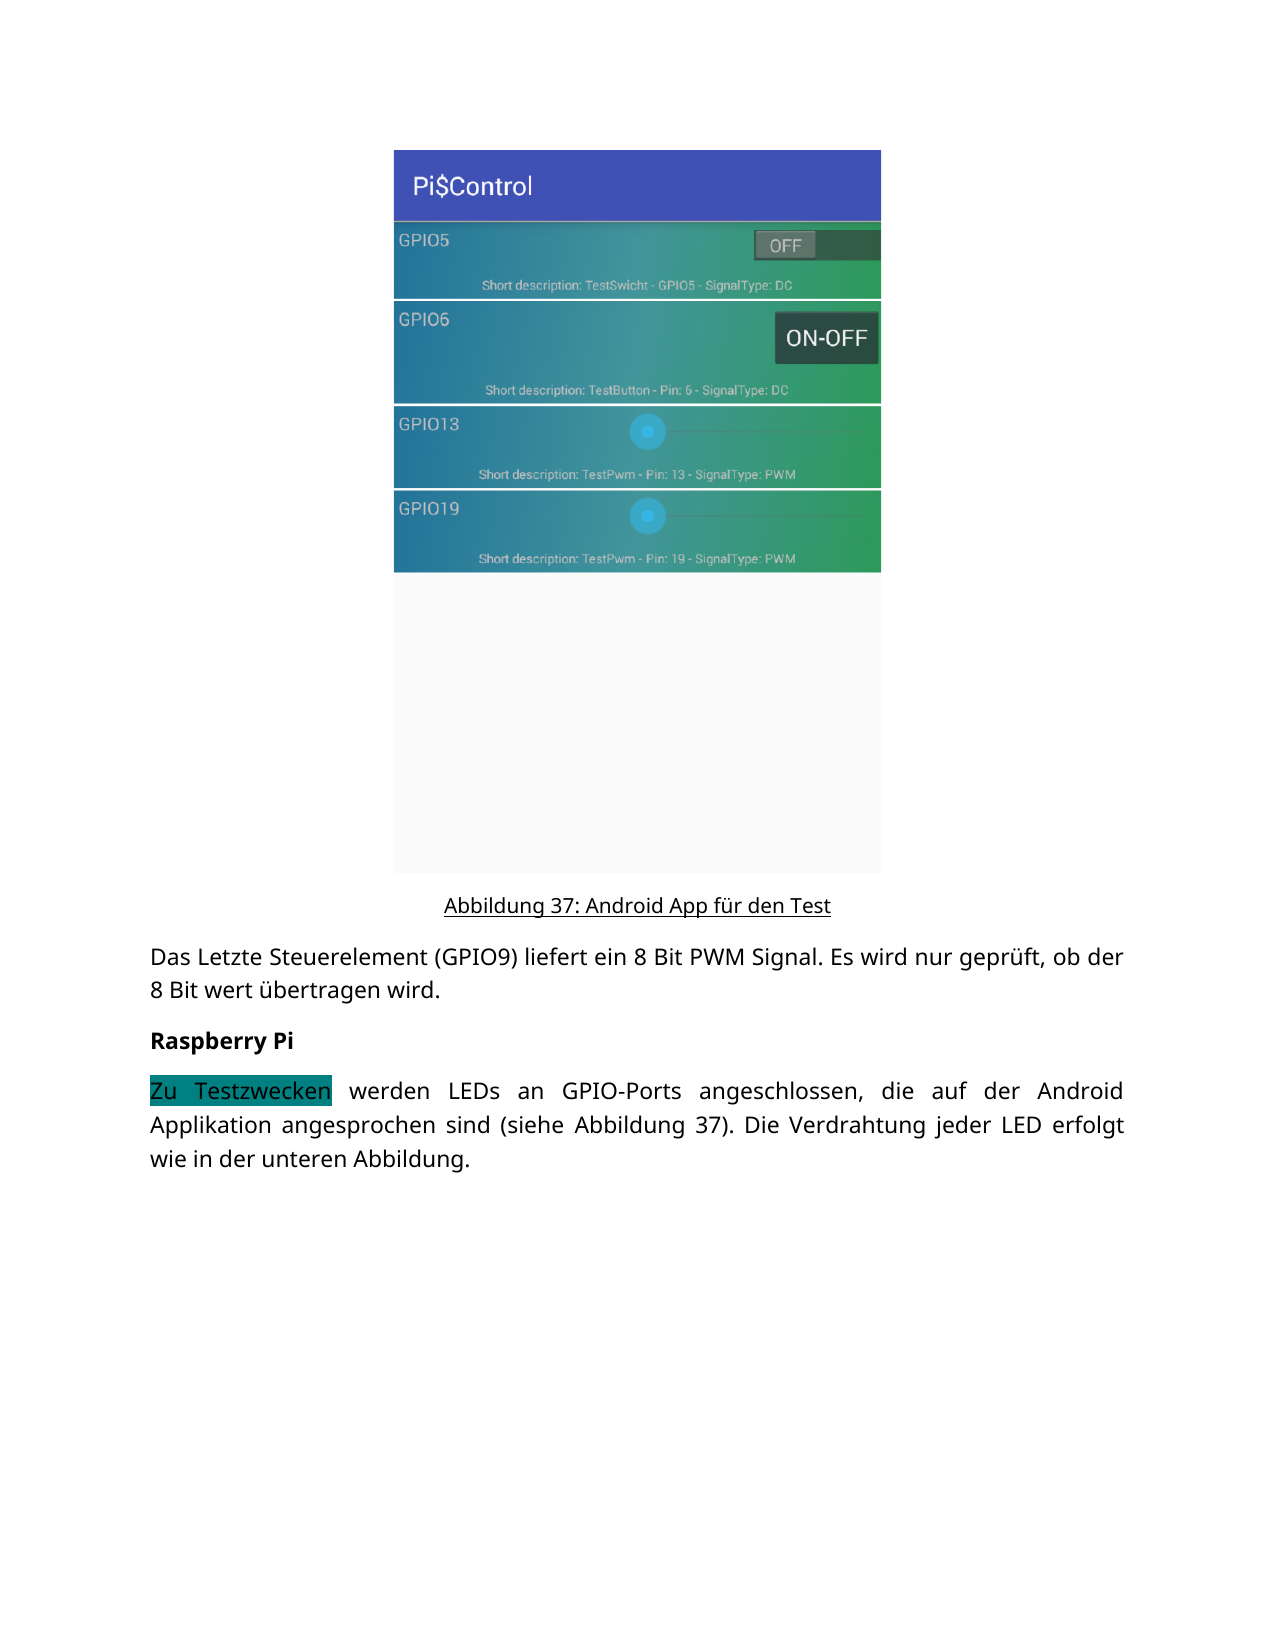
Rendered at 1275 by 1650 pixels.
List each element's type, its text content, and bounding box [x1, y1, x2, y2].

text Das Letzte Steuerelement (GPIO9) liefert ein 8 Bit PWM Signal. Es wird nur geprüft, ob der 8 Bit wert übertragen wird. [150, 941, 1125, 1006]
text Zu Testzwecken werden LEDs an GPIO-Ports angeschlossen, die auf der Android Applikation angesprochen sind (siehe Abbildung 37). Die Verdrahtung jeder LED erfolgt wie in der unteren Abbildung. [150, 1075, 1125, 1174]
picture [393, 150, 882, 873]
text Raspberry Pi [150, 1025, 1125, 1056]
